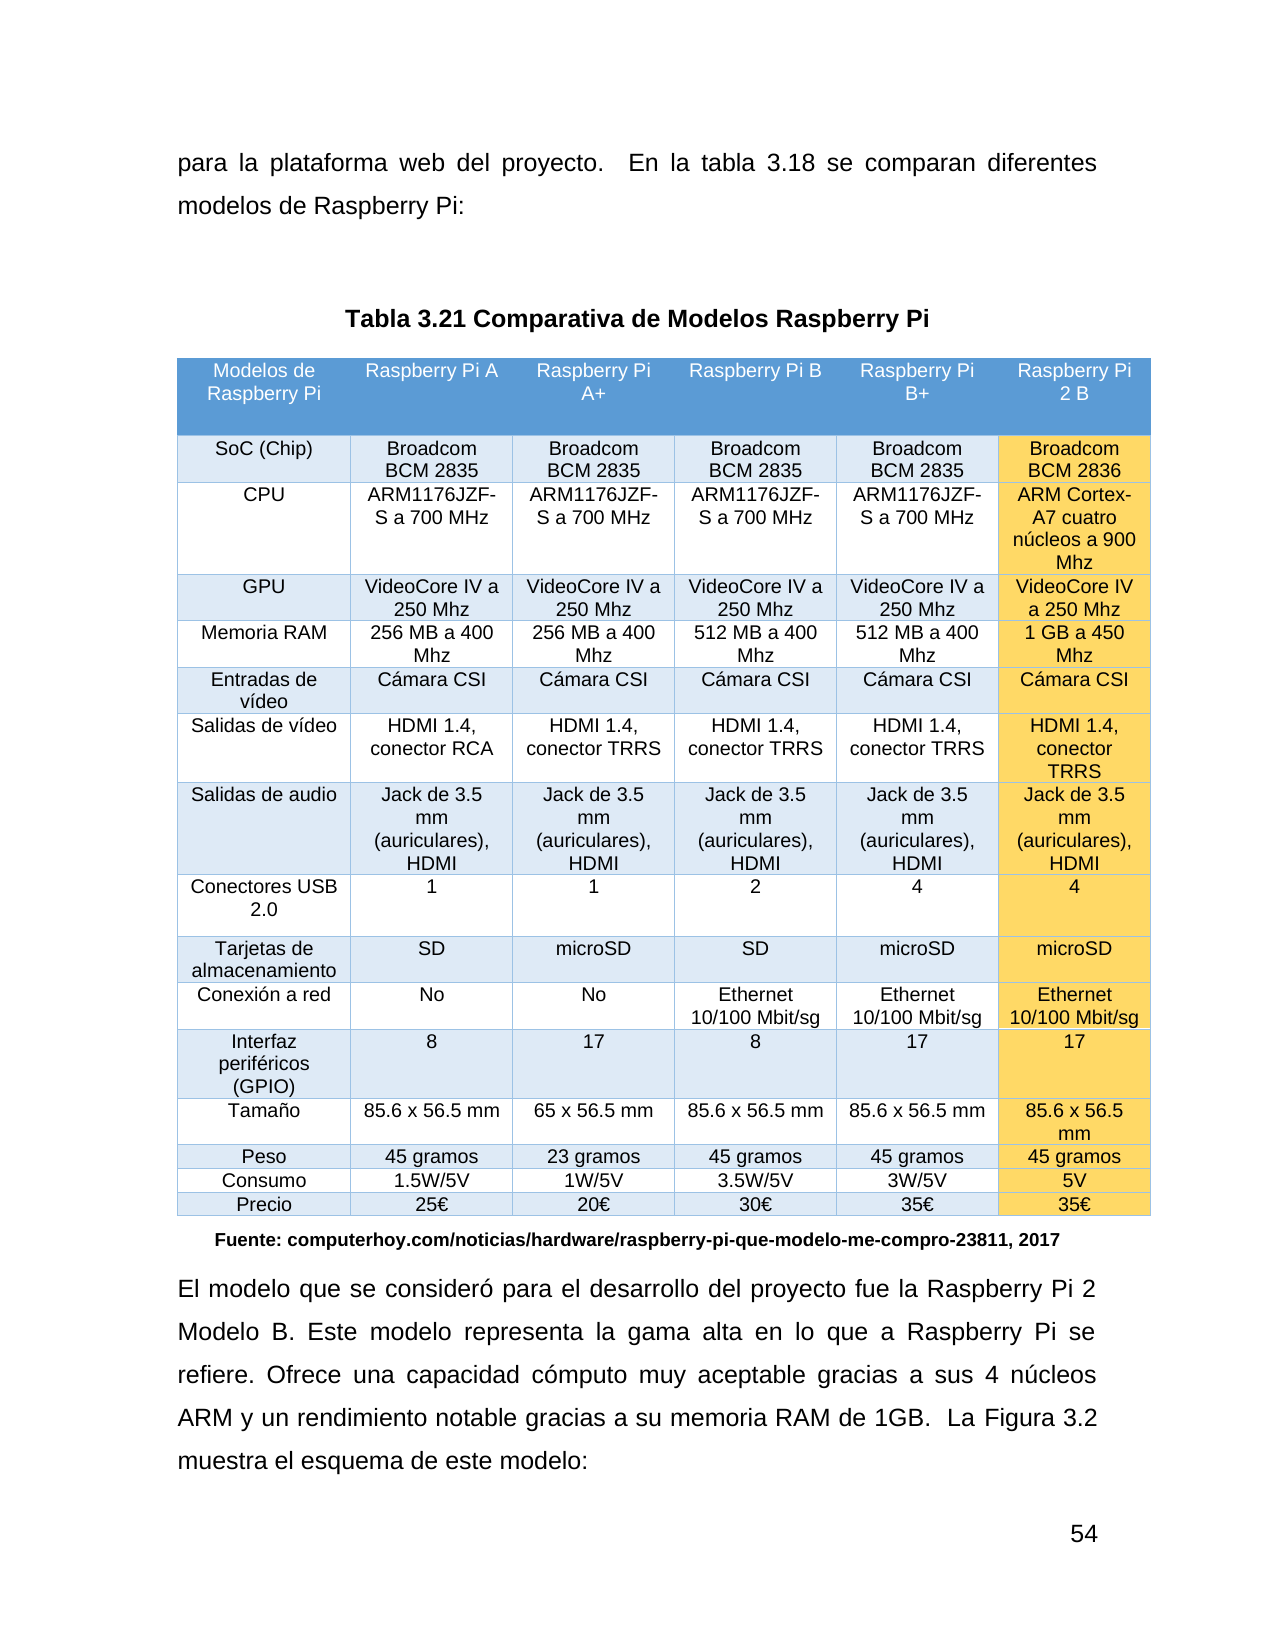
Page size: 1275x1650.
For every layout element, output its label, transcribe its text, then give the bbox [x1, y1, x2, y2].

table_cell HDMI 1.4, conector TRRS [837, 714, 998, 782]
table_cell 3W/5V [837, 1169, 998, 1192]
table_cell ARM Cortex-A7 cuatro núcleos a 900 Mhz [999, 483, 1150, 574]
text El modelo que se consideró para el desarrollo del proyecto fue la Raspberry Pi 2 Modelo B. Este modelo representa la gama alta en lo que a Raspberry Pi se refiere. Ofrece una capacidad cómputo muy aceptable gracias a sus 4 núcleos ARM y un rendimiento notable gracias a su memoria RAM de 1GB. La Figura 3.2 muestra el esquema de este modelo: [177, 1274, 1098, 1475]
table_cell ARM1176JZF-S a 700 MHz [837, 483, 998, 574]
table_cell SoC (Chip) [178, 436, 350, 482]
table_cell VideoCore IV a 250 Mhz [351, 575, 512, 620]
table_cell 85.6 x 56.5 mm [999, 1099, 1150, 1144]
table_header Modelos de Raspberry Pi [178, 359, 350, 435]
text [177, 148, 1098, 219]
table_cell ARM1176JZF-S a 700 MHz [513, 483, 674, 574]
table_cell microSD [513, 937, 674, 982]
table_cell Jack de 3.5 mm (auriculares), HDMI [837, 783, 998, 874]
table_cell Broadcom BCM 2835 [351, 436, 512, 482]
table_cell SD [351, 937, 512, 982]
table_cell 35€ [837, 1193, 998, 1215]
table_cell 30€ [675, 1193, 836, 1215]
table_header Raspberry Pi B [675, 359, 836, 435]
table_cell 35€ [999, 1193, 1150, 1215]
table_cell CPU [178, 483, 350, 574]
table_cell HDMI 1.4, conector RCA [351, 714, 512, 782]
table_cell Jack de 3.5 mm (auriculares), HDMI [999, 783, 1150, 874]
table_cell 1.5W/5V [351, 1169, 512, 1192]
table_cell 4 [837, 875, 998, 936]
table_cell 85.6 x 56.5 mm [837, 1099, 998, 1144]
table_cell HDMI 1.4, conector TRRS [999, 714, 1150, 782]
table_cell 2 [675, 875, 836, 936]
table_cell 512 MB a 400 Mhz [675, 621, 836, 667]
table_cell VideoCore IV a 250 Mhz [675, 575, 836, 620]
table_cell Peso [178, 1145, 350, 1168]
table_cell 1 [351, 875, 512, 936]
table_cell 23 gramos [513, 1145, 674, 1168]
table_cell Conexión a red [178, 983, 350, 1028]
table_cell Ethernet 10/100 Mbit/sg [837, 983, 998, 1028]
table_cell 8 [675, 1030, 836, 1098]
table_cell Cámara CSI [837, 668, 998, 713]
table_cell No [513, 983, 674, 1028]
table_header Raspberry Pi 2 B [999, 359, 1150, 435]
table_cell 1 GB a 450 Mhz [999, 621, 1150, 667]
table_header Raspberry Pi A+ [513, 359, 674, 435]
table_cell Broadcom BCM 2835 [513, 436, 674, 482]
table_cell Consumo [178, 1169, 350, 1192]
table_cell HDMI 1.4, conector TRRS [675, 714, 836, 782]
table_cell 3.5W/5V [675, 1169, 836, 1192]
table_cell 65 x 56.5 mm [513, 1099, 674, 1144]
table_cell Jack de 3.5 mm (auriculares), HDMI [675, 783, 836, 874]
table_cell HDMI 1.4, conector TRRS [513, 714, 674, 782]
table_cell ARM1176JZF-S a 700 MHz [351, 483, 512, 574]
text Fuente: computerhoy.com/noticias/hardware/raspberry-pi-que-modelo-me-compro-23811, 2017 [177, 1229, 1098, 1251]
table_cell 25€ [351, 1193, 512, 1215]
table_cell Cámara CSI [513, 668, 674, 713]
table_cell Memoria RAM [178, 621, 350, 667]
table_cell 1W/5V [513, 1169, 674, 1192]
table_cell 85.6 x 56.5 mm [351, 1099, 512, 1144]
table_cell 256 MB a 400 Mhz [513, 621, 674, 667]
table_cell Interfaz periféricos (GPIO) [178, 1030, 350, 1098]
table_cell Jack de 3.5 mm (auriculares), HDMI [513, 783, 674, 874]
table_cell 85.6 x 56.5 mm [675, 1099, 836, 1144]
table_cell Conectores USB 2.0 [178, 875, 350, 936]
table_cell Broadcom BCM 2836 [999, 436, 1150, 482]
table_cell Tarjetas de almacenamiento [178, 937, 350, 982]
table_cell 45 gramos [675, 1145, 836, 1168]
table_cell microSD [999, 937, 1150, 982]
table_cell Entradas de vídeo [178, 668, 350, 713]
table_cell Broadcom BCM 2835 [675, 436, 836, 482]
table_cell 17 [999, 1030, 1150, 1098]
table_cell Salidas de audio [178, 783, 350, 874]
table_cell microSD [837, 937, 998, 982]
table_cell No [351, 983, 512, 1028]
table_cell Tamaño [178, 1099, 350, 1144]
table_header Raspberry Pi B+ [837, 359, 998, 435]
table_cell Broadcom BCM 2835 [837, 436, 998, 482]
table_cell 17 [837, 1030, 998, 1098]
table_cell 45 gramos [999, 1145, 1150, 1168]
table_cell 5V [999, 1169, 1150, 1192]
table_cell 4 [999, 875, 1150, 936]
table_cell Ethernet 10/100 Mbit/sg [675, 983, 836, 1028]
table_cell Precio [178, 1193, 350, 1215]
table_cell 45 gramos [837, 1145, 998, 1168]
table_cell VideoCore IV a 250 Mhz [513, 575, 674, 620]
table_cell VideoCore IV a 250 Mhz [999, 575, 1150, 620]
table_cell 17 [513, 1030, 674, 1098]
text Tabla 3.21 Comparativa de Modelos Raspberry Pi [177, 304, 1098, 333]
table_cell Ethernet 10/100 Mbit/sg [999, 983, 1150, 1028]
table_cell 512 MB a 400 Mhz [837, 621, 998, 667]
table_cell 20€ [513, 1193, 674, 1215]
table_cell Jack de 3.5 mm (auriculares), HDMI [351, 783, 512, 874]
table_cell Salidas de vídeo [178, 714, 350, 782]
table_cell 1 [513, 875, 674, 936]
table_header Raspberry Pi A [351, 359, 512, 435]
table_cell SD [675, 937, 836, 982]
table_cell GPU [178, 575, 350, 620]
table_cell Cámara CSI [999, 668, 1150, 713]
table_cell 8 [351, 1030, 512, 1098]
table_cell 256 MB a 400 Mhz [351, 621, 512, 667]
table_cell VideoCore IV a 250 Mhz [837, 575, 998, 620]
table_cell Cámara CSI [351, 668, 512, 713]
table_cell 45 gramos [351, 1145, 512, 1168]
table_cell Cámara CSI [675, 668, 836, 713]
table_cell ARM1176JZF-S a 700 MHz [675, 483, 836, 574]
